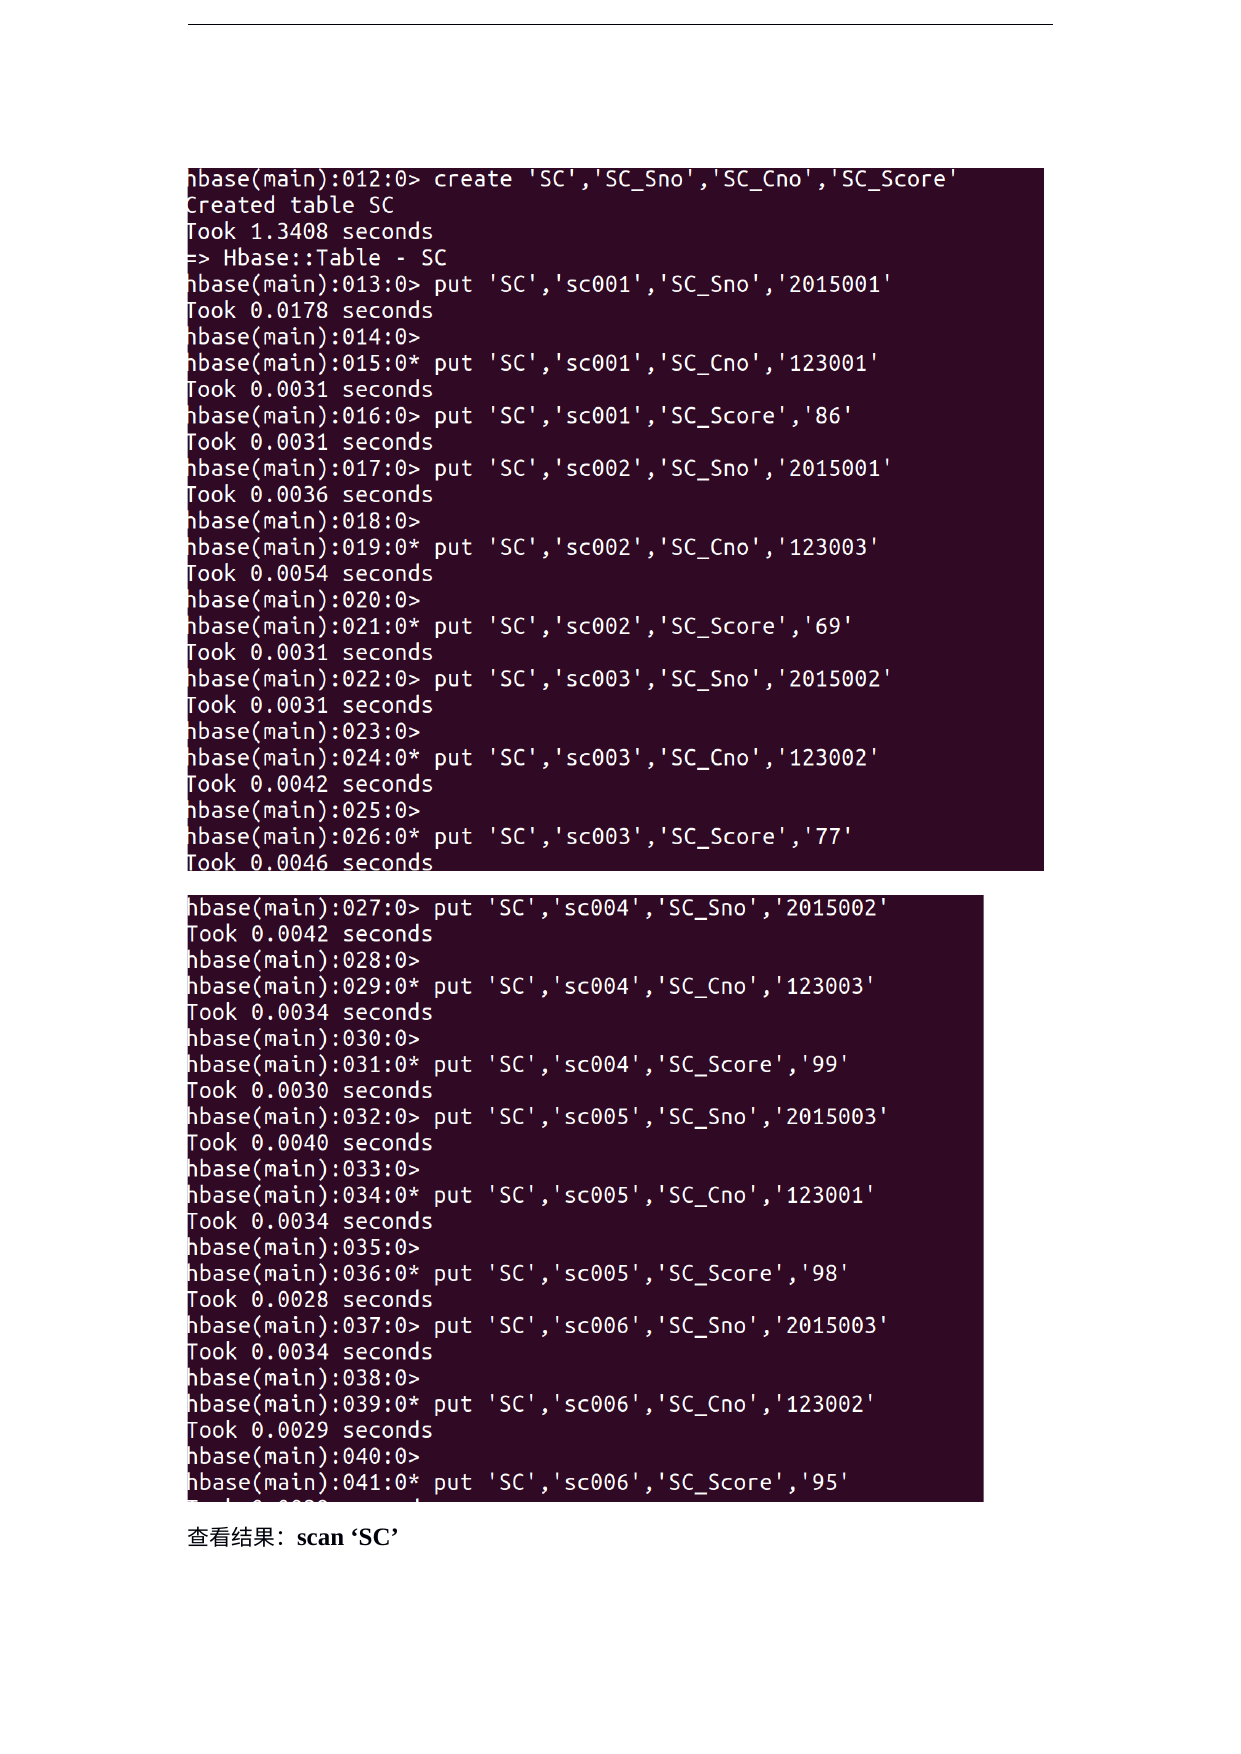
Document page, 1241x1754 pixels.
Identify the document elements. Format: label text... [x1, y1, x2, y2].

picture [187, 168, 1044, 871]
picture [187, 895, 984, 1502]
text 查看结果：scan ‘SC’ [187, 1520, 1053, 1552]
